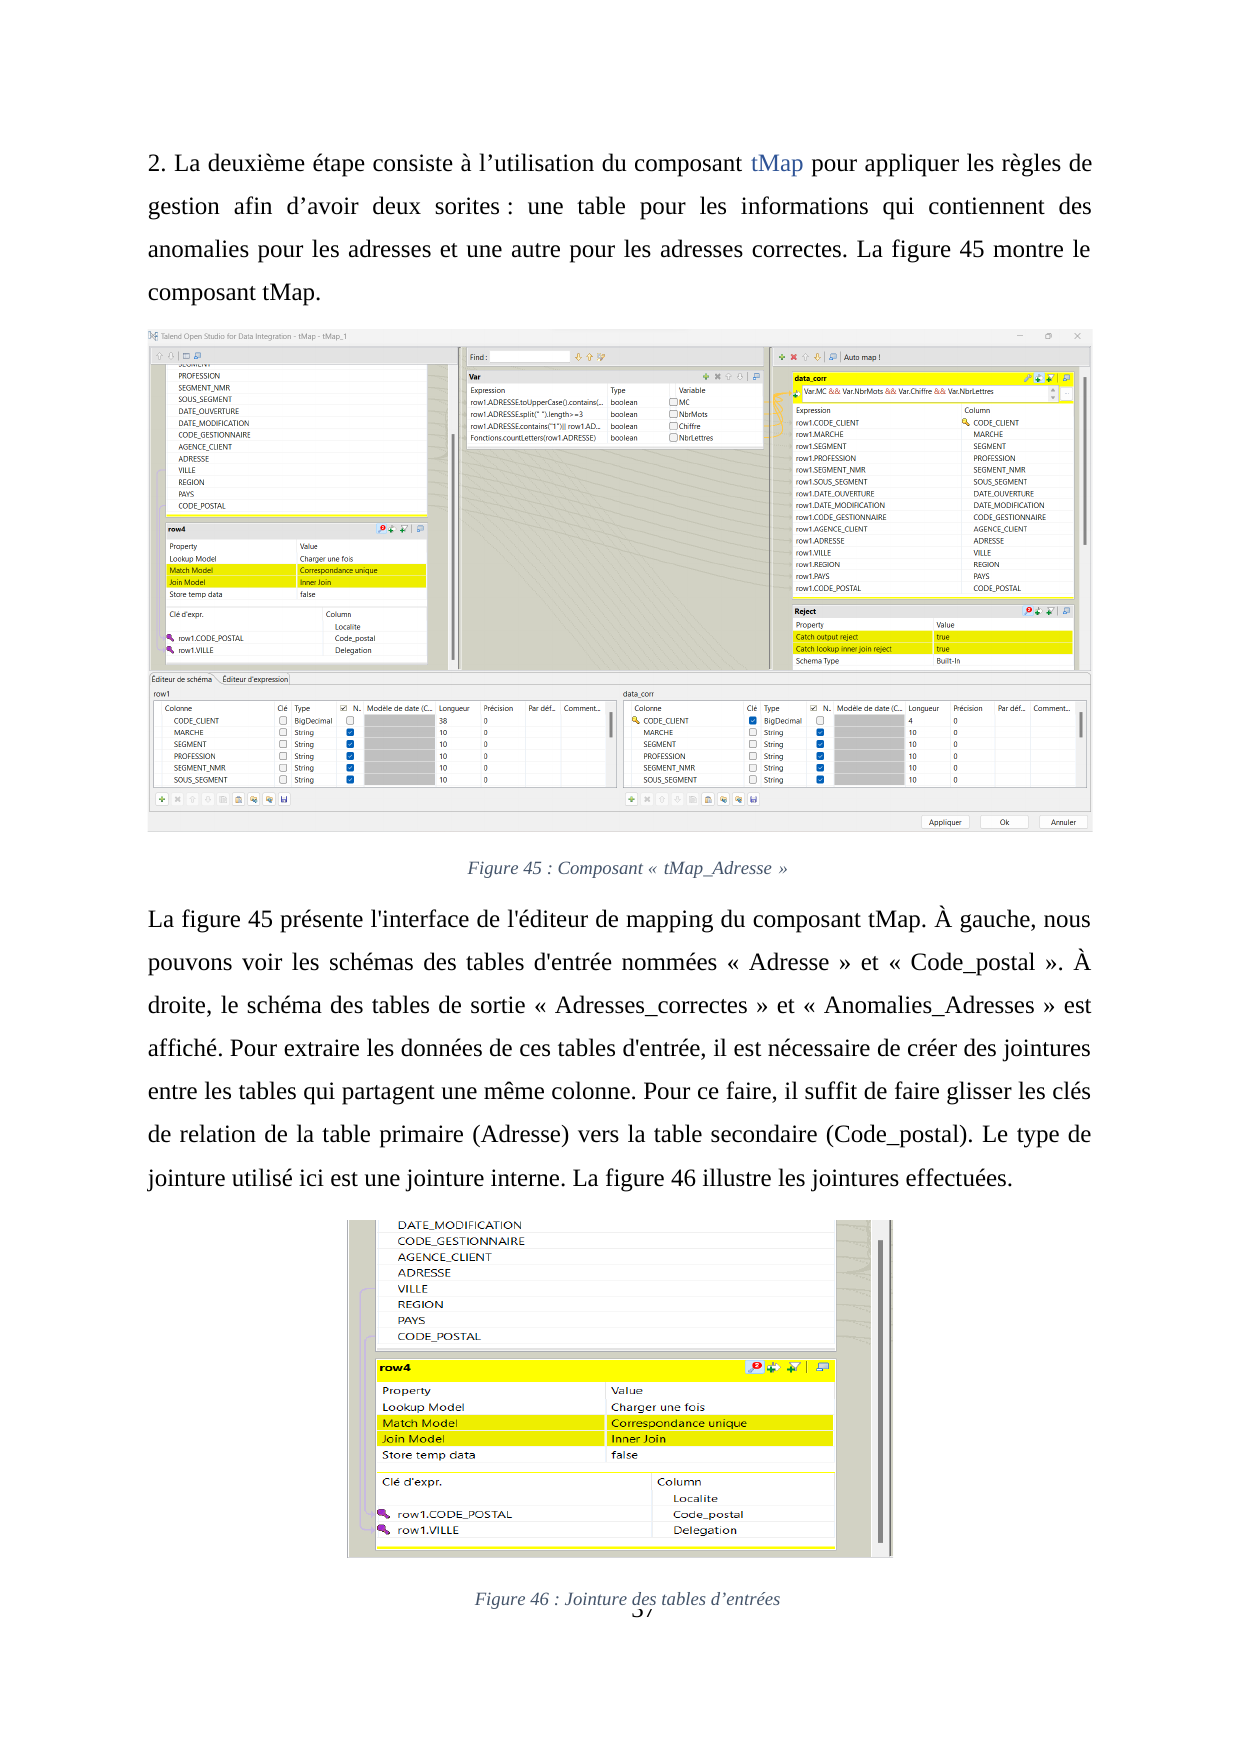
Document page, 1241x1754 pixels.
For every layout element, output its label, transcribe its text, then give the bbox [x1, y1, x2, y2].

picture [147, 329, 1093, 832]
text La figure 45 présente l'interface de l'éditeur de mapping du composant tMap. À gauche, nous pouvons voir les schémas des tables d'entrée nommées « Adresse » et « Code_postal ». À droite, le schéma des tables de sortie « Adresses_correctes » et « Anomalies_Adresses » est affiché. Pour extraire les données de ces tables d'entrée, il est nécessaire de créer des jointures entre les tables qui partagent une même colonne. Pour ce faire, il suffit de faire glisser les clés de relation de la table primaire (Adresse) vers la table secondaire (Code_postal). Le type de jointure utilisé ici est une jointure interne. La figure 46 illustre les jointures effectuées. [148, 904, 1093, 1191]
text 2. La deuxième étape consiste à l’utilisation du composant tMap pour appliquer les règles de gestion afin d’avoir deux sorites : une table pour les informations qui contiennent des anomalies pour les adresses et une autre pour les adresses correctes. La figure 45 montre le composant tMap. [148, 148, 1093, 306]
picture [347, 1220, 894, 1558]
